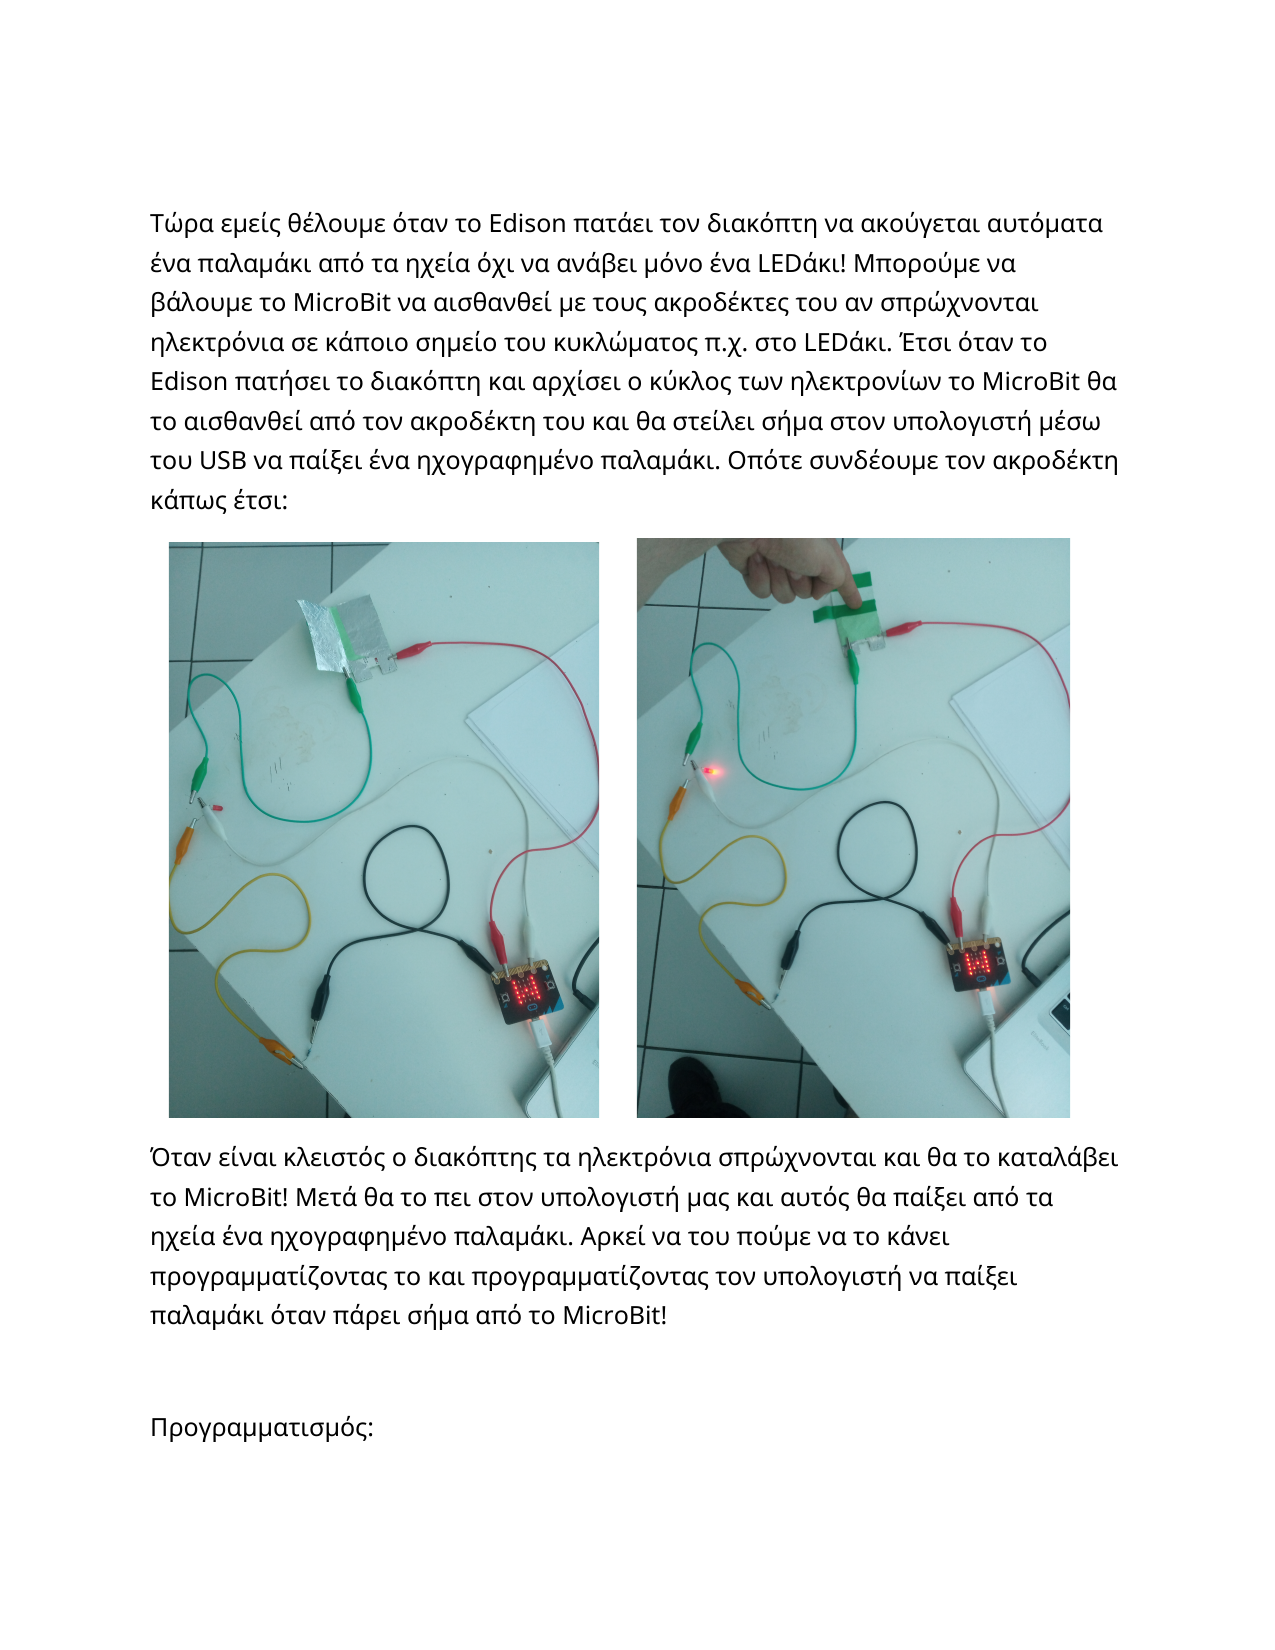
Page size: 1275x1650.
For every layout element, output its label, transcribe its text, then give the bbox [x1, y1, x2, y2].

text Όταν είναι κλειστός ο διακόπτης τα ηλεκτρόνια σπρώχνονται και θα το καταλάβει το MicroBit! Μετά θα το πει στον υπολογιστή μας και αυτός θα παίξει από τα ηχεία ένα ηχογραφημένο παλαμάκι. Αρκεί να του πούμε να το κάνει προγραμματίζοντας το και προγραμματίζοντας τον υπολογιστή να παίξει παλαμάκι όταν πάρει σήμα από το MicroBit! [150, 1140, 1125, 1332]
text Προγραμματισμός: [150, 1410, 1125, 1444]
text Τώρα εμείς θέλουμε όταν το Edison πατάει τον διακόπτη να ακούγεται αυτόματα ένα παλαμάκι από τα ηχεία όχι να ανάβει μόνο ένα LEDάκι! Μπορούμε να βάλουμε το MicroBit να αισθανθεί με τους ακροδέκτες του αν σπρώχνονται ηλεκτρόνια σε κάποιο σημείο του κυκλώματος π.χ. στο LEDάκι. Έτσι όταν το Edison πατήσει το διακόπτη και αρχίσει ο κύκλος των ηλεκτρονίων το MicroBit θα το αισθανθεί από τον ακροδέκτη του και θα στείλει σήμα στον υπολογιστή μέσω του USB να παίξει ένα ηχογραφημένο παλαμάκι. Οπότε συνδέουμε τον ακροδέκτη κάπως έτσι: [150, 206, 1125, 517]
